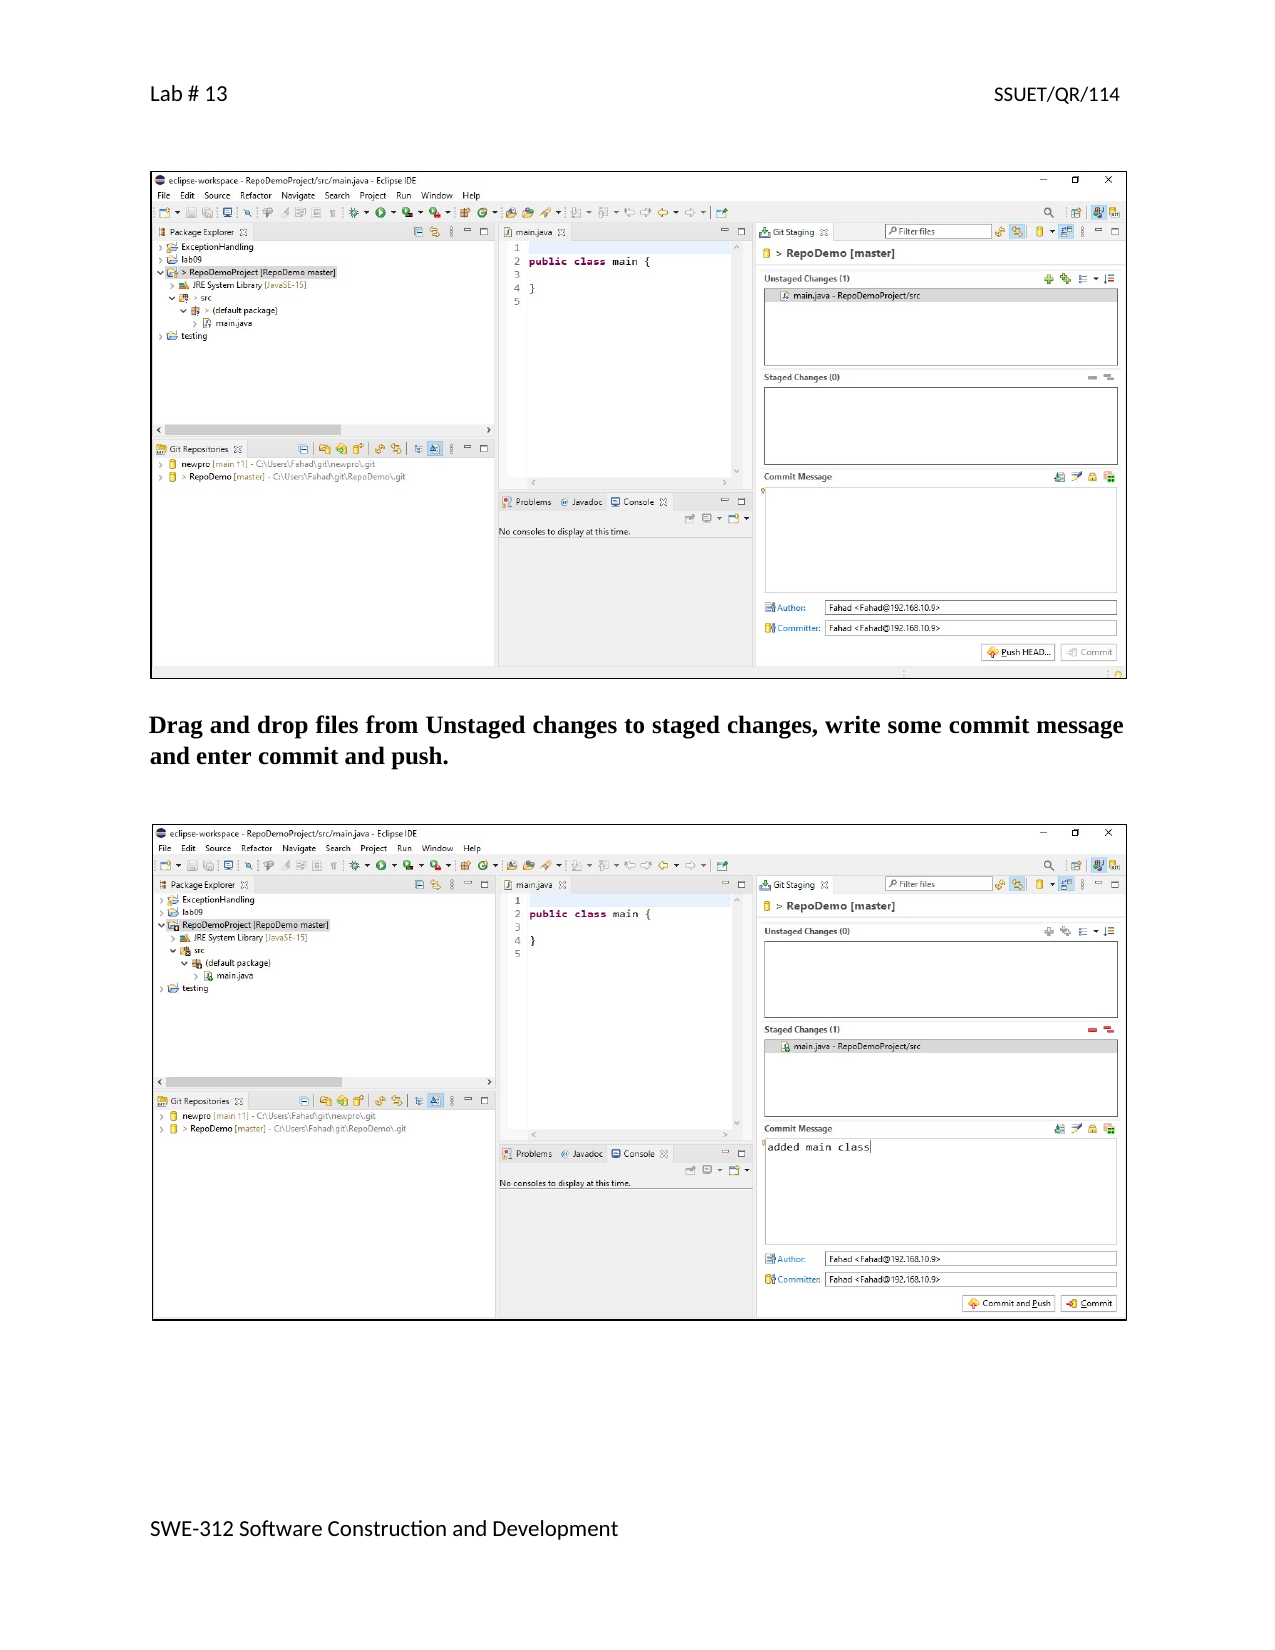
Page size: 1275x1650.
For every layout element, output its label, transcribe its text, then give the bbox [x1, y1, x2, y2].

picture [152, 172, 1126, 678]
text Drag and drop files from Unstaged changes to staged changes, write some commit message and enter commit and push. [148, 710, 1125, 770]
picture [153, 825, 1126, 1319]
